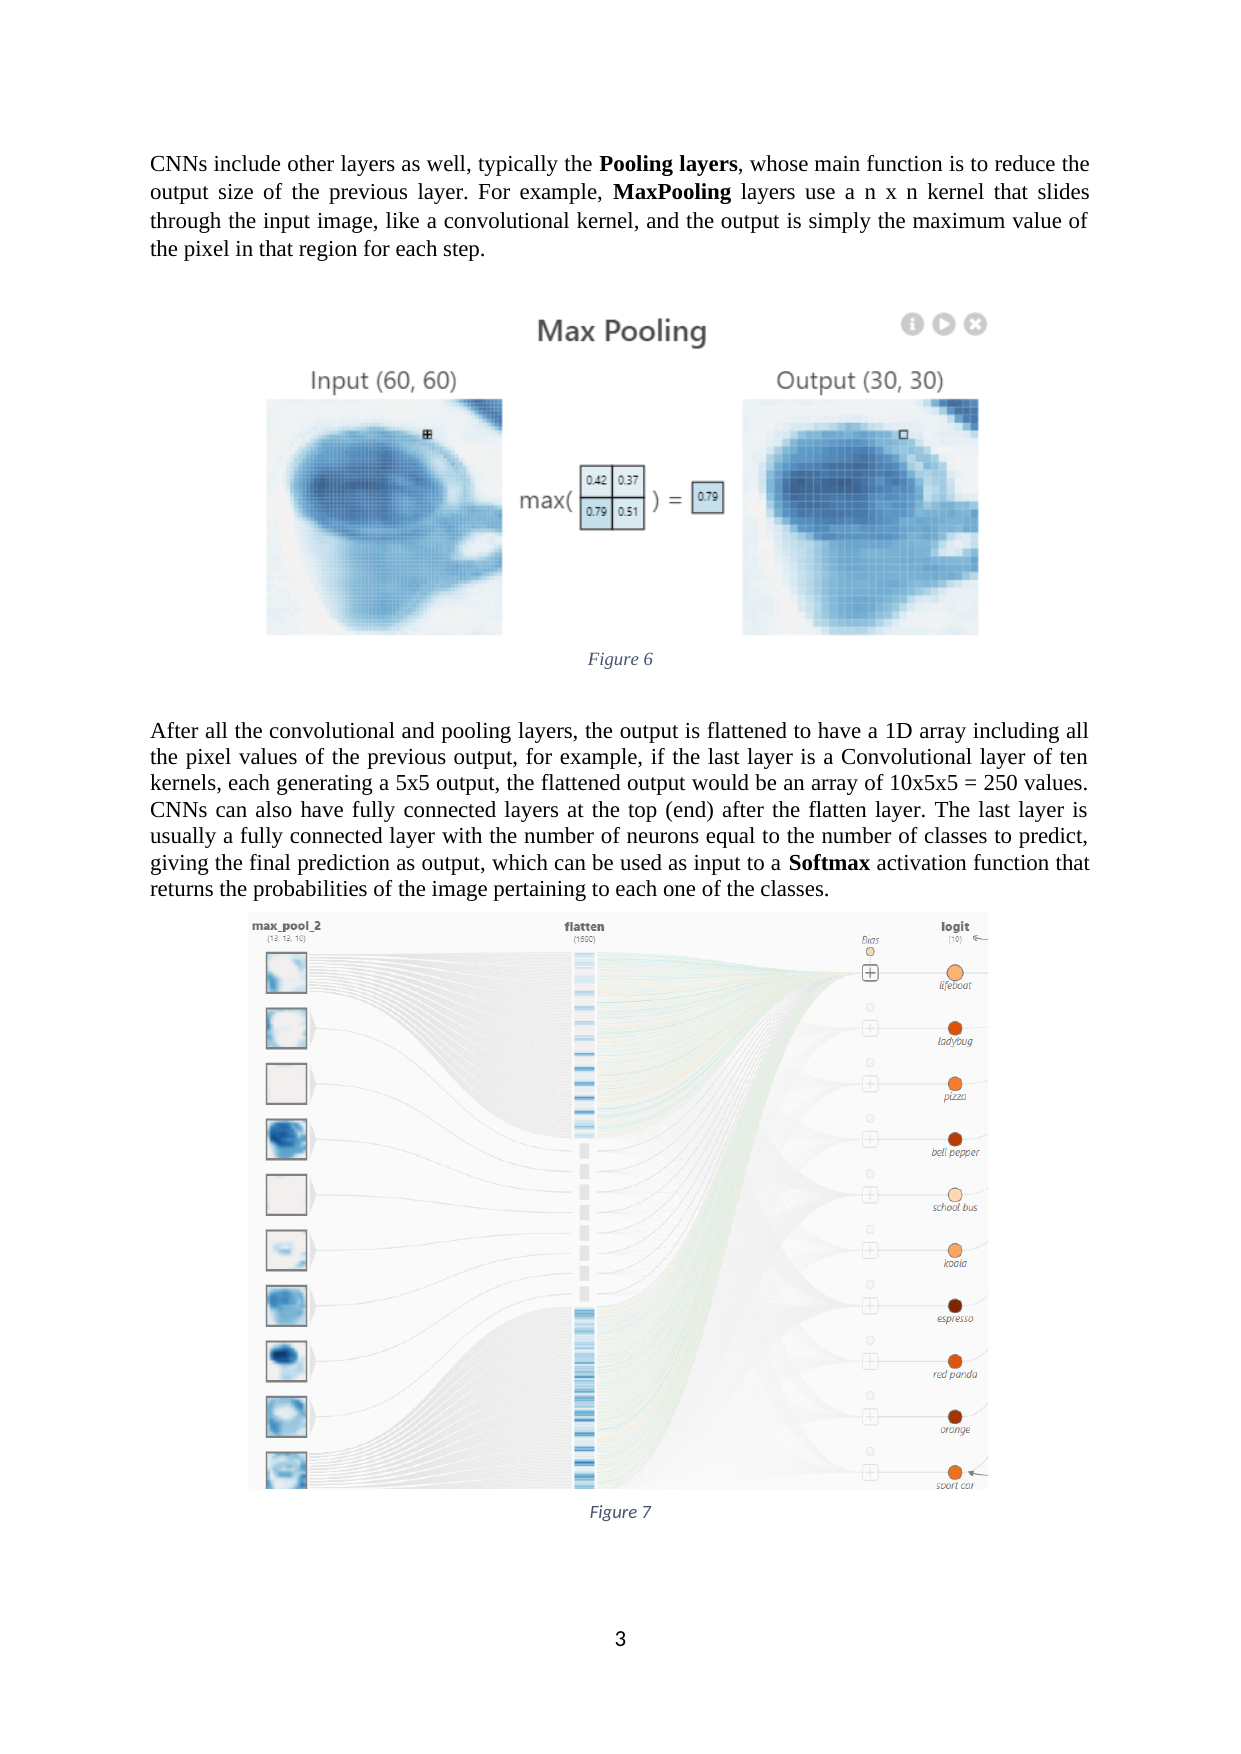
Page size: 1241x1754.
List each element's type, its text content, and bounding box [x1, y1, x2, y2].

picture [247, 912, 989, 1488]
text CNNs include other layers as well, typically the Pooling layers, whose main function is to reduce the output size of the previous layer. For example, MaxPooling layers use a n x n kernel that slides through the input image, like a convolutional kernel, and the output is simply the maximum value of the pixel in that region for each step. [150, 150, 1090, 262]
text After all the convolutional and pooling layers, the output is flattened to have a 1D array including all the pixel values of the previous output, for example, if the last layer is a Convolutional layer of ten kernels, each generating a 5x5 output, the flattened output would be an array of 10x5x5 = 250 values. CNNs can also have fully connected layers at the top (end) after the flatten layer. The last layer is usually a fully connected layer with the number of neurons equal to the number of classes to predict, giving the final prediction as output, which can be used as input to a Softmax activation function that returns the probabilities of the image pertaining to each one of the classes. [150, 717, 1090, 901]
picture [245, 306, 995, 648]
text Figure 6 [150, 648, 1090, 669]
